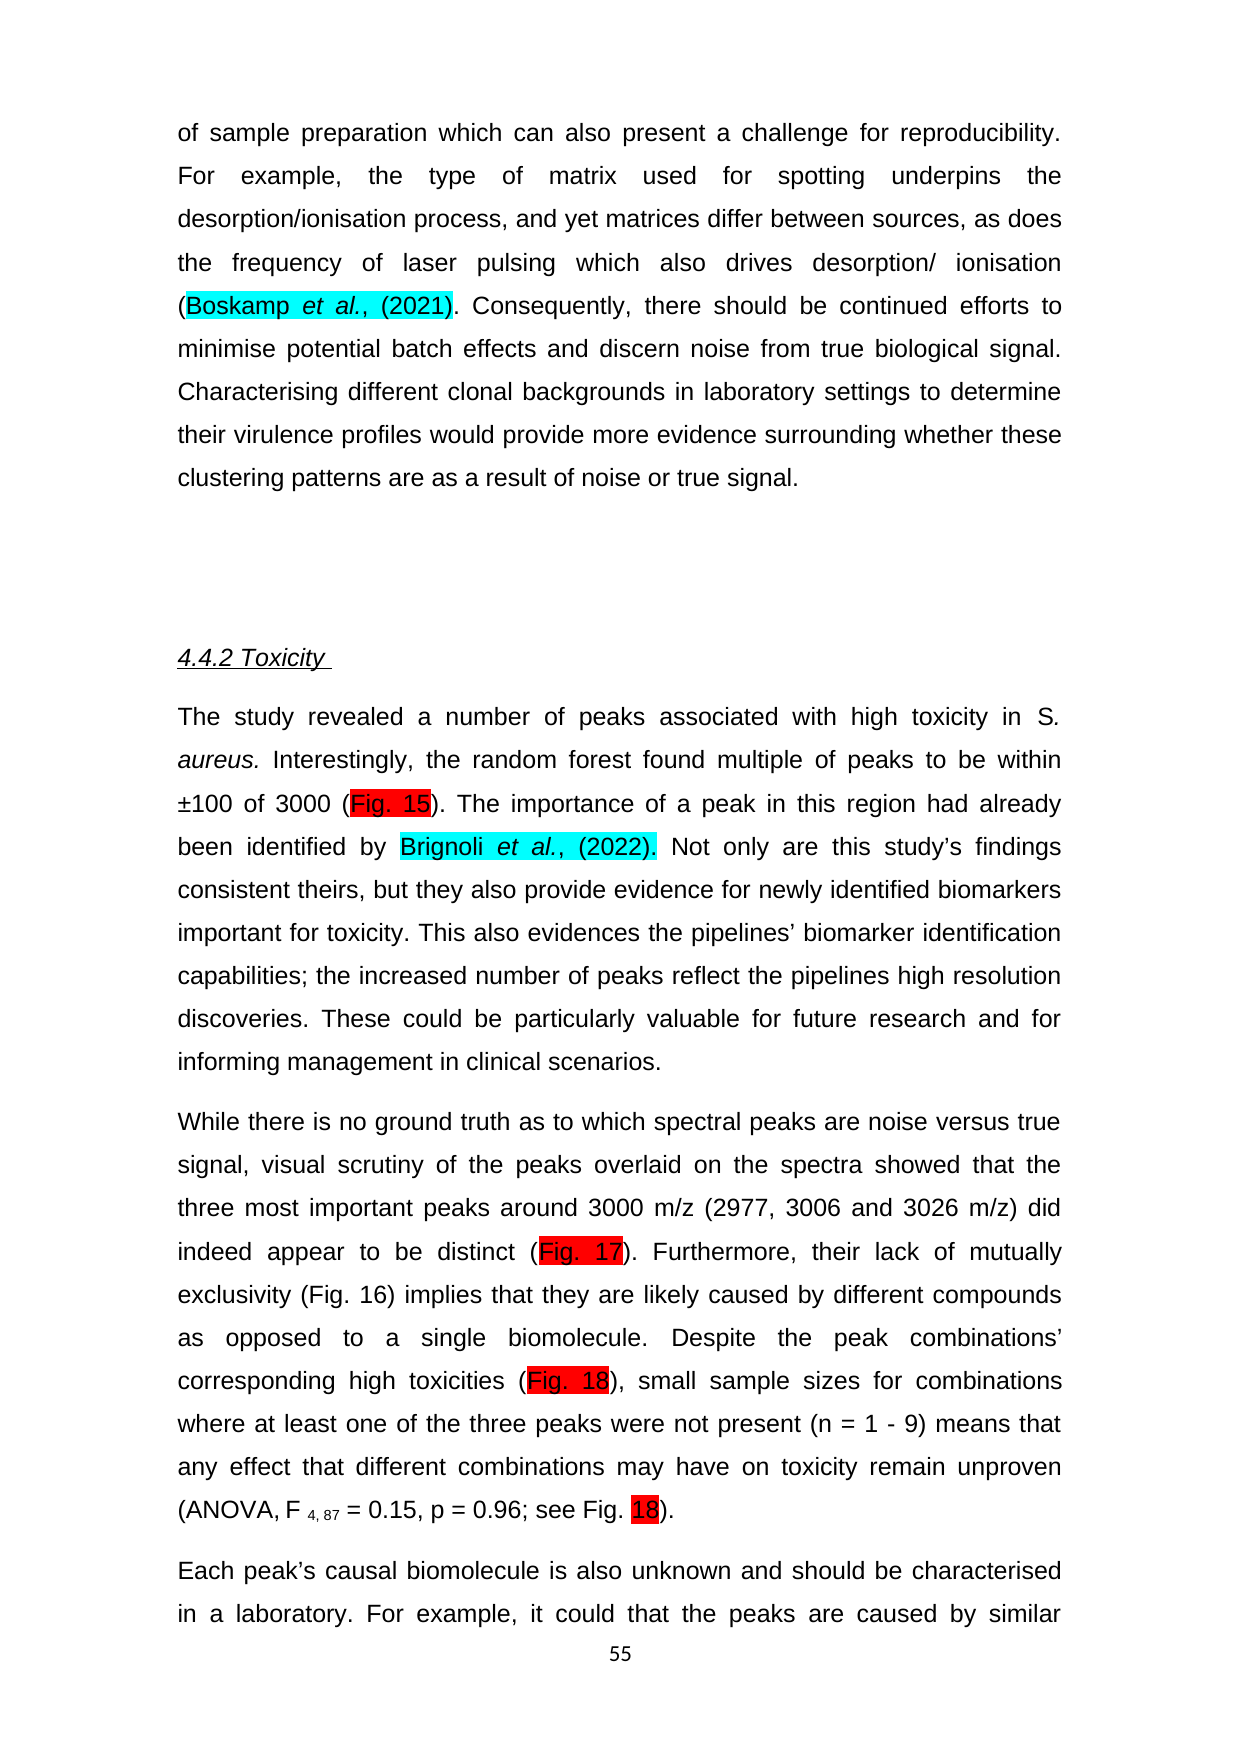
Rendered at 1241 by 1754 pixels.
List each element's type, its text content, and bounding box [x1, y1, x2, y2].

subtitle 4.4.2 Toxicity [177, 642, 1063, 671]
text While there is no ground truth as to which spectral peaks are noise versus true signal, visual scrutiny of the peaks overlaid on the spectra showed that the three most important peaks around 3000 m/z (2977, 3006 and 3026 m/z) did indeed appear to be distinct (Fig. 17). Furthermore, their lack of mutually exclusivity (Fig. 16) implies that they are likely caused by different compounds as opposed to a single biomolecule. Despite the peak combinations’ corresponding high toxicities (Fig. 18), small sample sizes for combinations where at least one of the three peaks were not present (n = 1 - 9) means that any effect that different combinations may have on toxicity remain unproven (ANOVA, F 4, 87 = 0.15, p = 0.96; see Fig. 18). [177, 1107, 1063, 1524]
text The study revealed a number of peaks associated with high toxicity in S. aureus. Interestingly, the random forest found multiple of peaks to be within ±100 of 3000 (Fig. 15). The importance of a peak in this region had already been identified by Brignoli et al., (2022). Not only are this study’s findings consistent theirs, but they also provide evidence for newly identified biomarkers important for toxicity. This also evidences the pipelines’ biomarker identification capabilities; the increased number of peaks reflect the pipelines high resolution discoveries. These could be particularly valuable for future research and for informing management in clinical scenarios. [177, 702, 1063, 1076]
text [177, 118, 1063, 492]
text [177, 1556, 1063, 1627]
